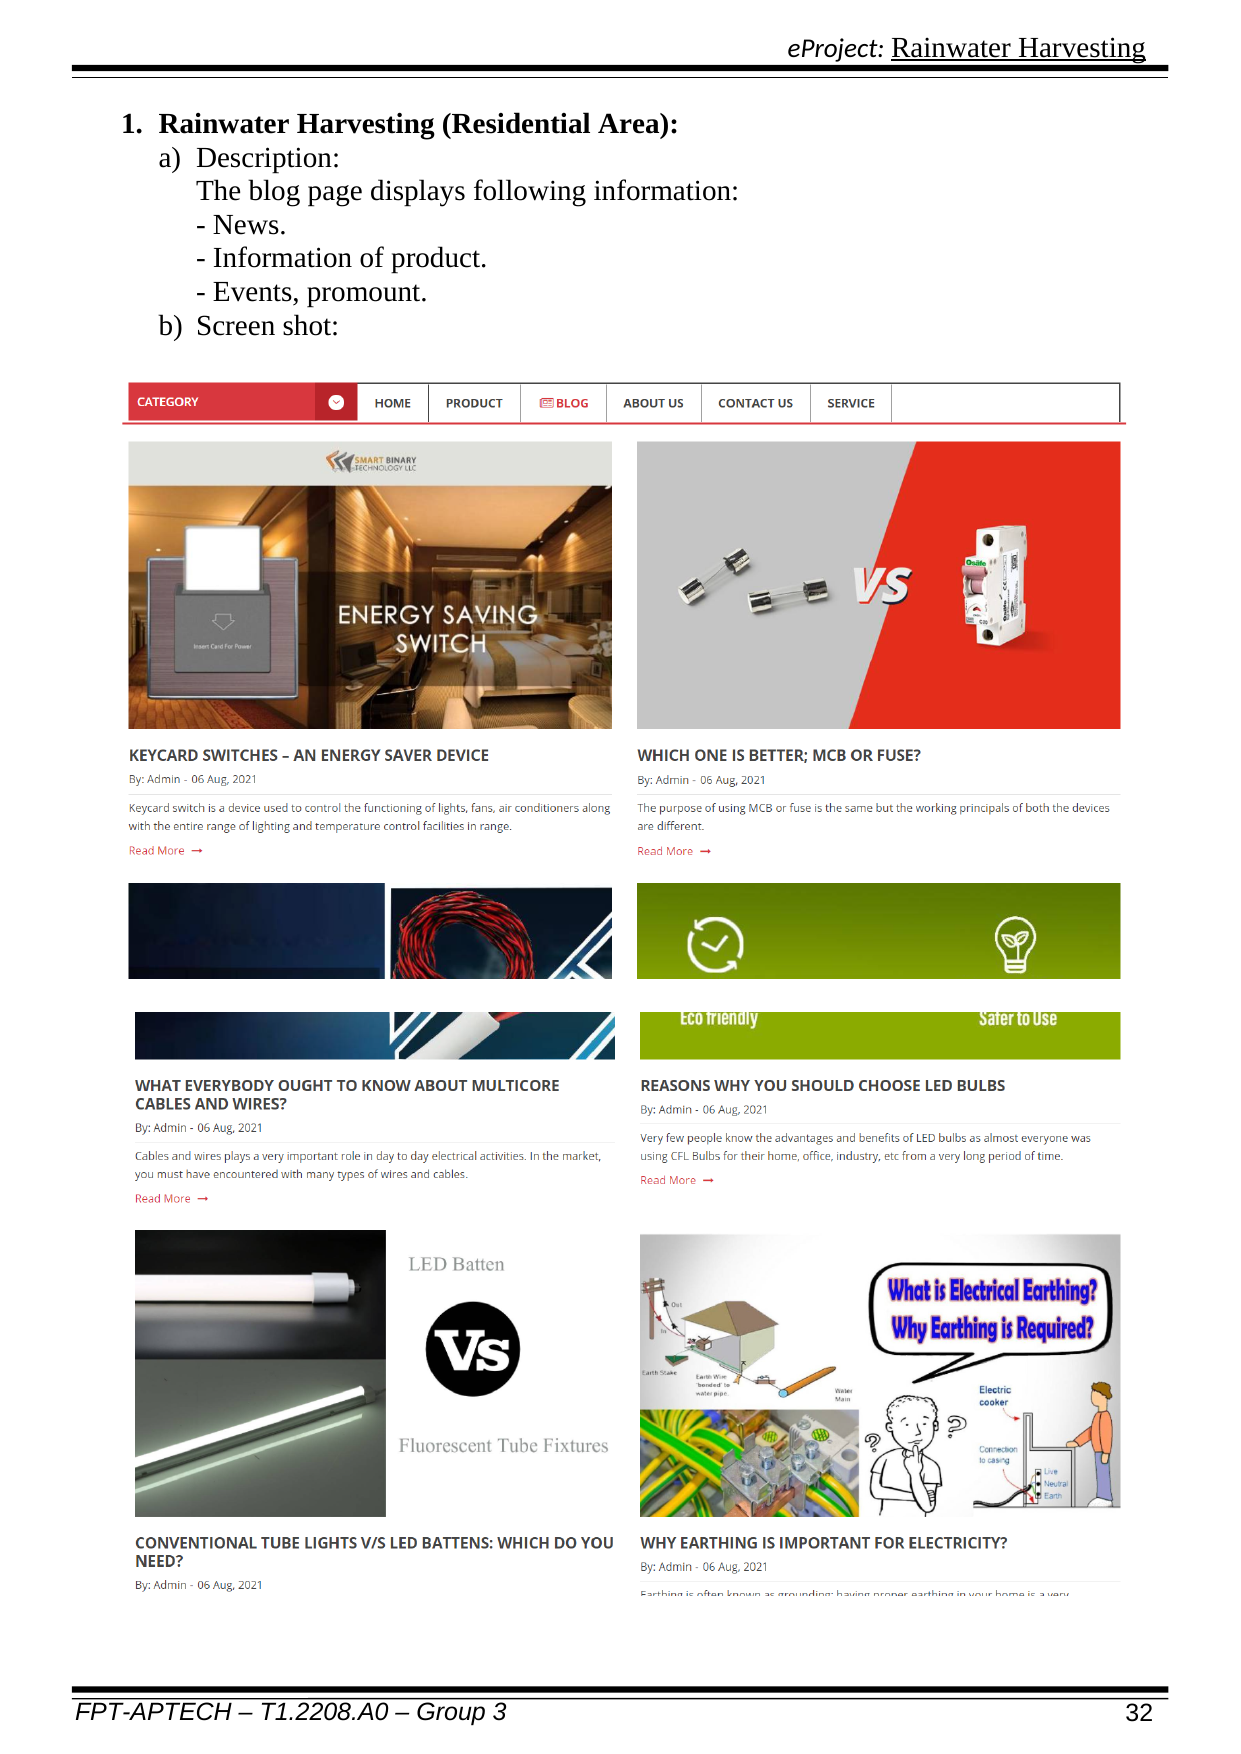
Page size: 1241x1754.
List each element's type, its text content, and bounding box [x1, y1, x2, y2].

list Description: [158, 140, 1203, 173]
list Screen shot: [158, 308, 1203, 341]
text The blog page displays following information: [196, 173, 1203, 207]
text - Information of product. [196, 241, 1203, 274]
picture [122, 374, 1127, 979]
picture [113, 1012, 1135, 1596]
text - News. [196, 207, 1203, 241]
list Rainwater Harvesting (Residential Area): [121, 106, 1203, 140]
text - Events, promount. [196, 274, 1203, 308]
